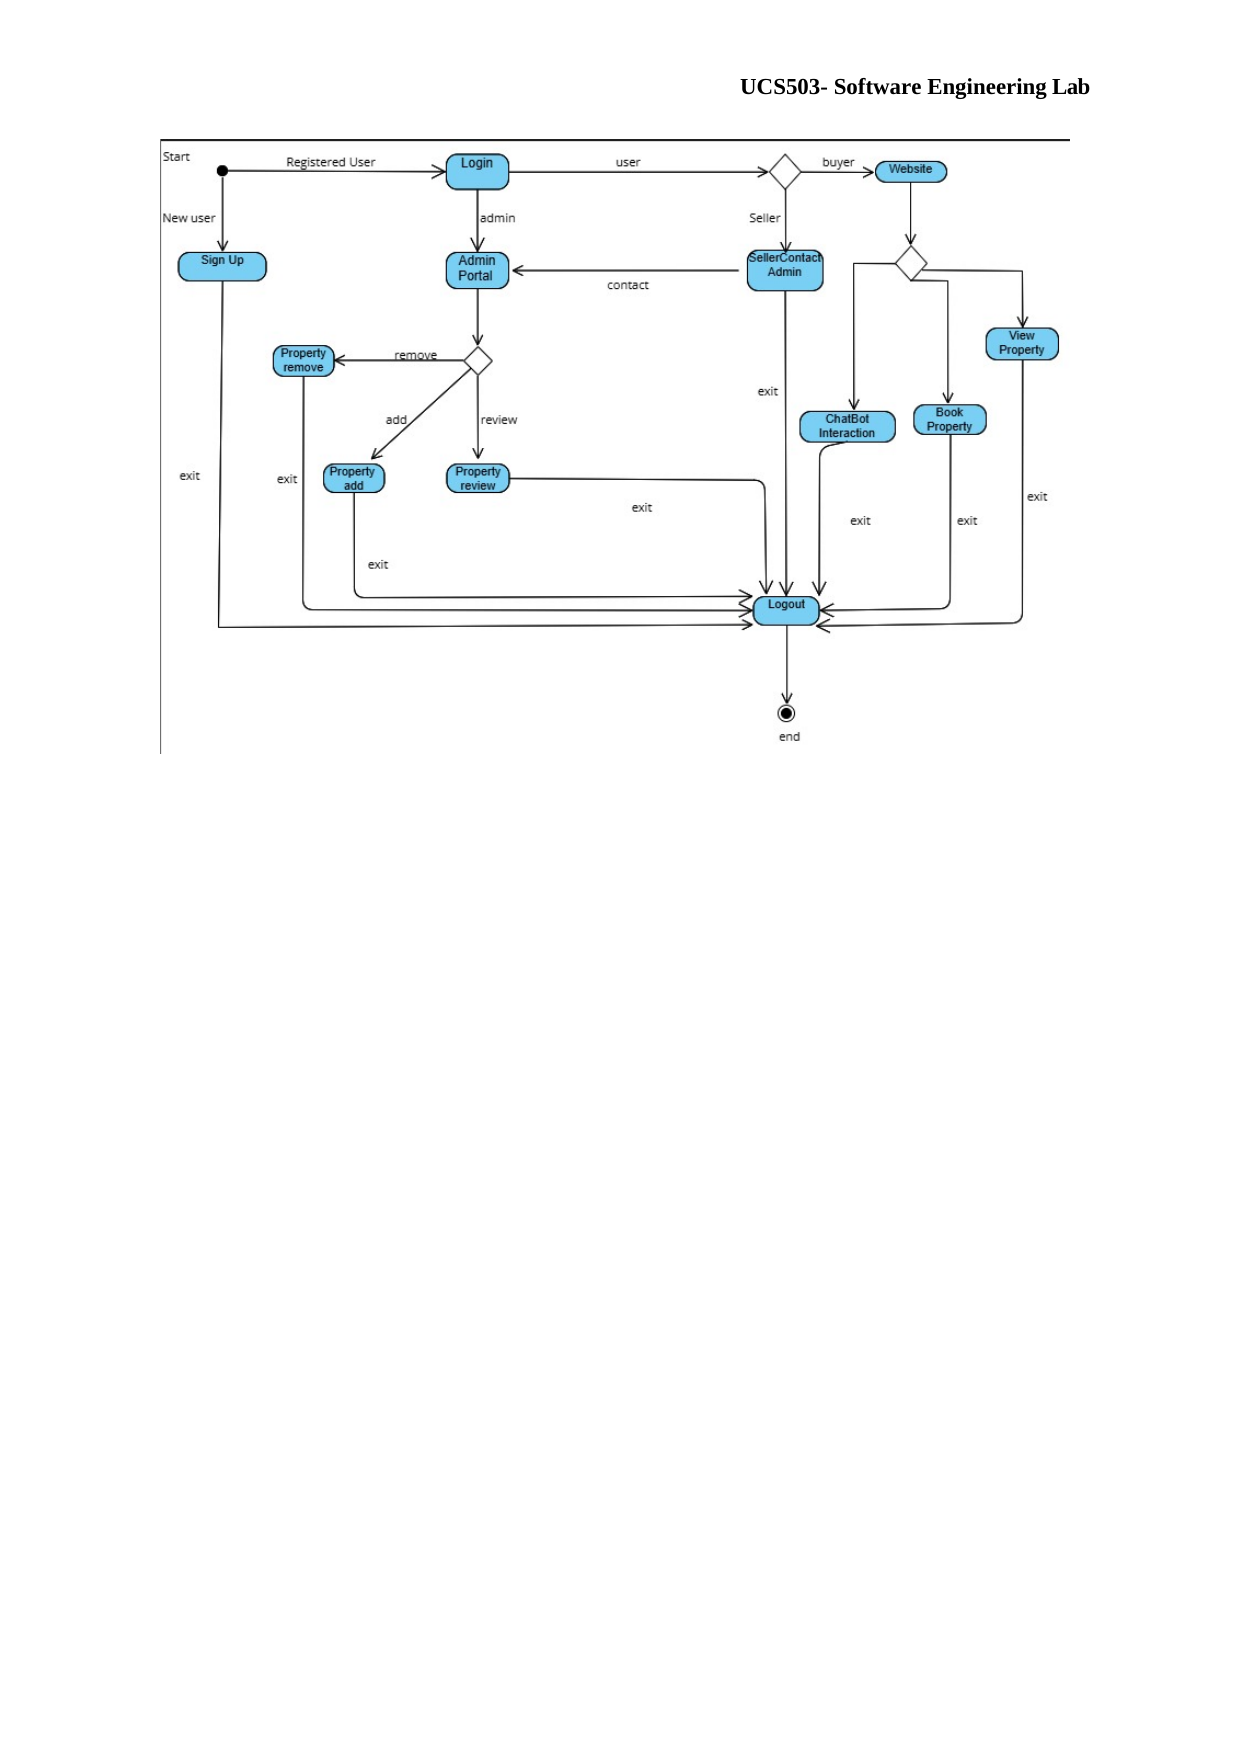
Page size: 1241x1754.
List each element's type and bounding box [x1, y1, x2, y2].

picture [160, 139, 1070, 754]
